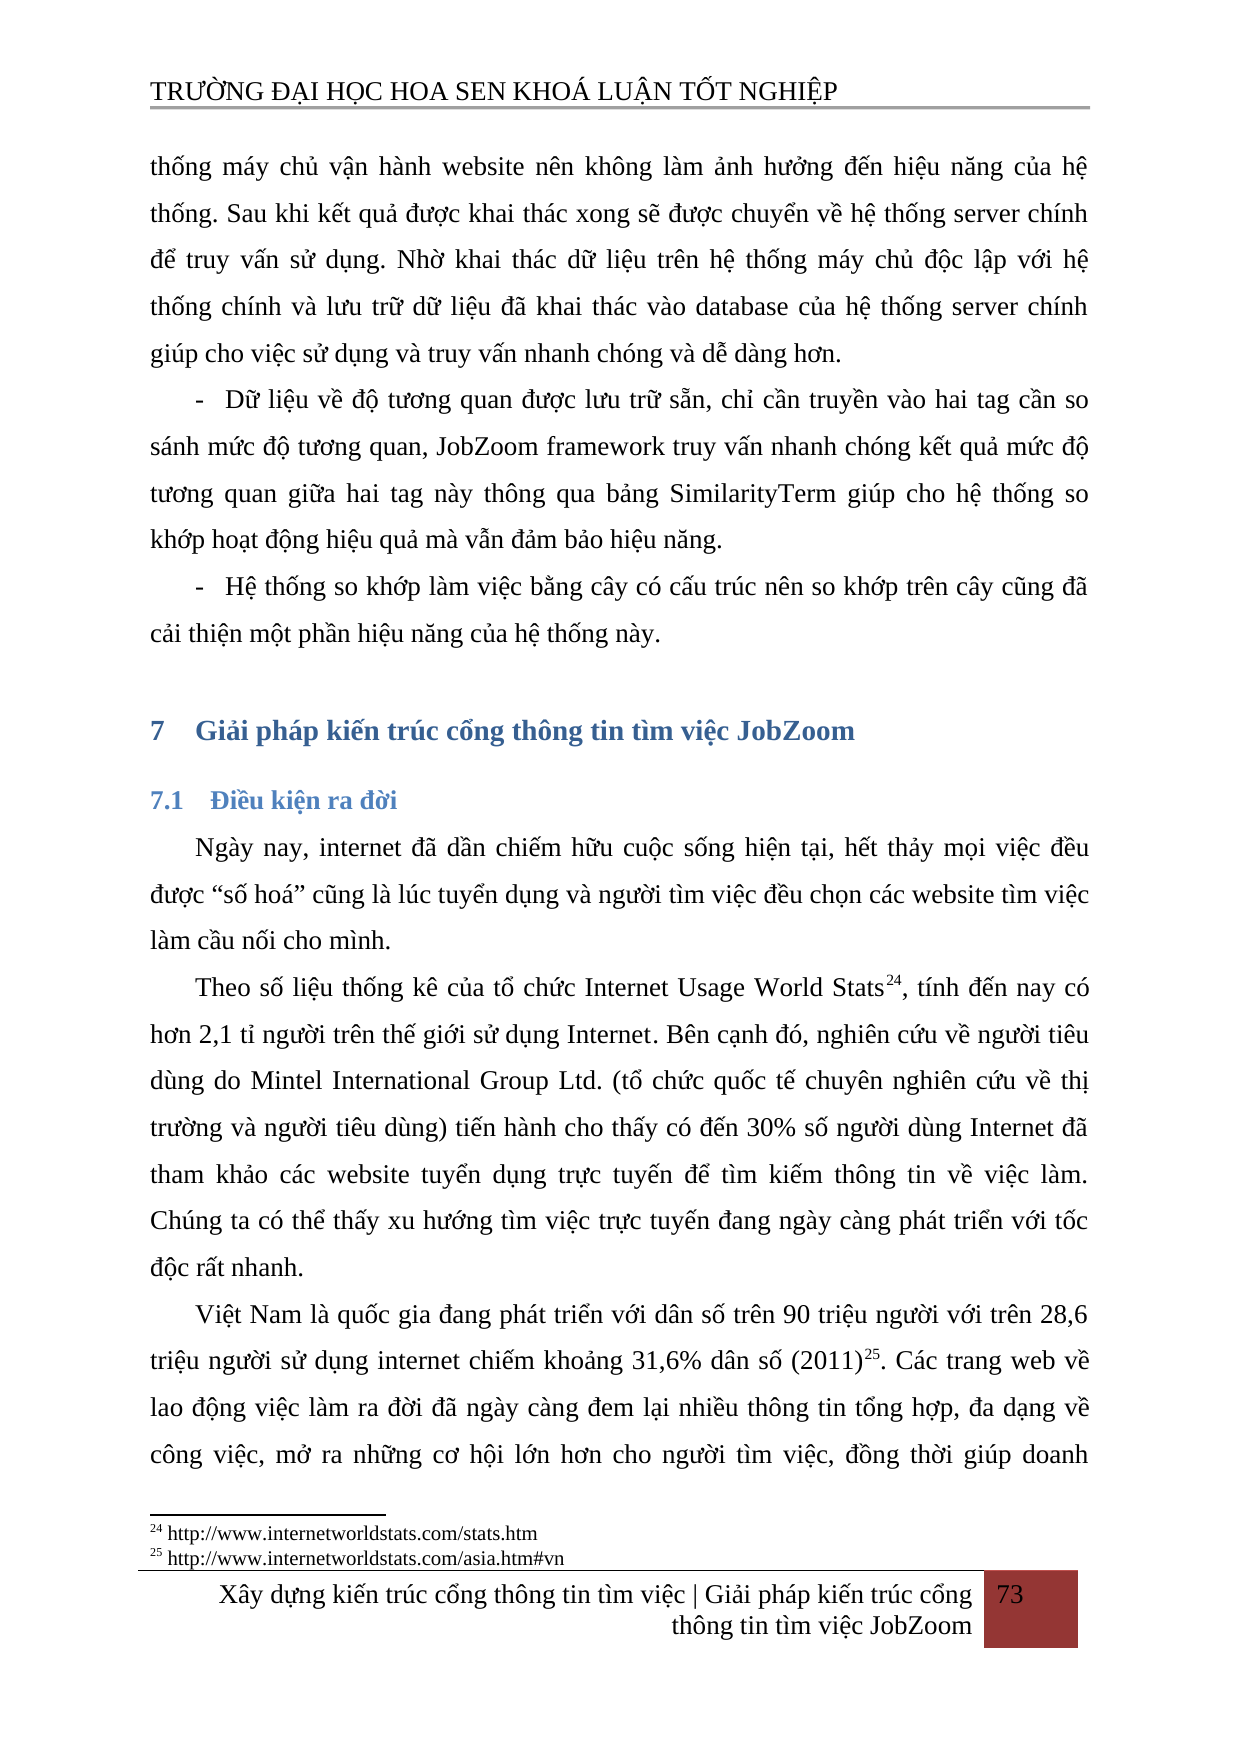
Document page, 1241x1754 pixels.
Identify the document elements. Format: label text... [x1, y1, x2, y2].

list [150, 150, 1090, 368]
subtitle Giải pháp kiến trúc cổng thông tin tìm việc JobZoom [150, 713, 1090, 747]
text Theo số liệu thống kê của tổ chức Internet Usage World Stats, tính đến nay có hơn 2,1 tỉ người trên thế giới sử dụng Internet. Bên cạnh đó, nghiên cứu về người tiêu dùng do Mintel International Group Ltd. (tổ chức quốc tế chuyên nghiên cứu về thị trường và người tiêu dùng) tiến hành cho thấy có đến 30% số người dùng Internet đã tham khảo các website tuyển dụng trực tuyến để tìm kiếm thông tin về việc làm. Chúng ta có thể thấy xu hướng tìm việc trực tuyến đang ngày càng phát triển với tốc độc rất nhanh. [150, 971, 1090, 1282]
text Ngày nay, internet đã dần chiếm hữu cuộc sống hiện tại, hết thảy mọi việc đều được “số hoá” cũng là lúc tuyển dụng và người tìm việc đều chọn các website tìm việc làm cầu nối cho mình. [150, 831, 1090, 956]
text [150, 1298, 1090, 1469]
list Hệ thống so khớp làm việc bằng cây có cấu trúc nên so khớp trên cây cũng đã cải thiện một phần hiệu năng của hệ thống này. [150, 570, 1090, 648]
subtitle Điều kiện ra đời [150, 784, 1090, 816]
list Dữ liệu về độ tương quan được lưu trữ sẵn, chỉ cần truyền vào hai tag cần so sánh mức độ tương quan, JobZoom framework truy vấn nhanh chóng kết quả mức độ tương quan giữa hai tag này thông qua bảng SimilarityTerm giúp cho hệ thống so khớp hoạt động hiệu quả mà vẫn đảm bảo hiệu năng. [150, 383, 1090, 554]
